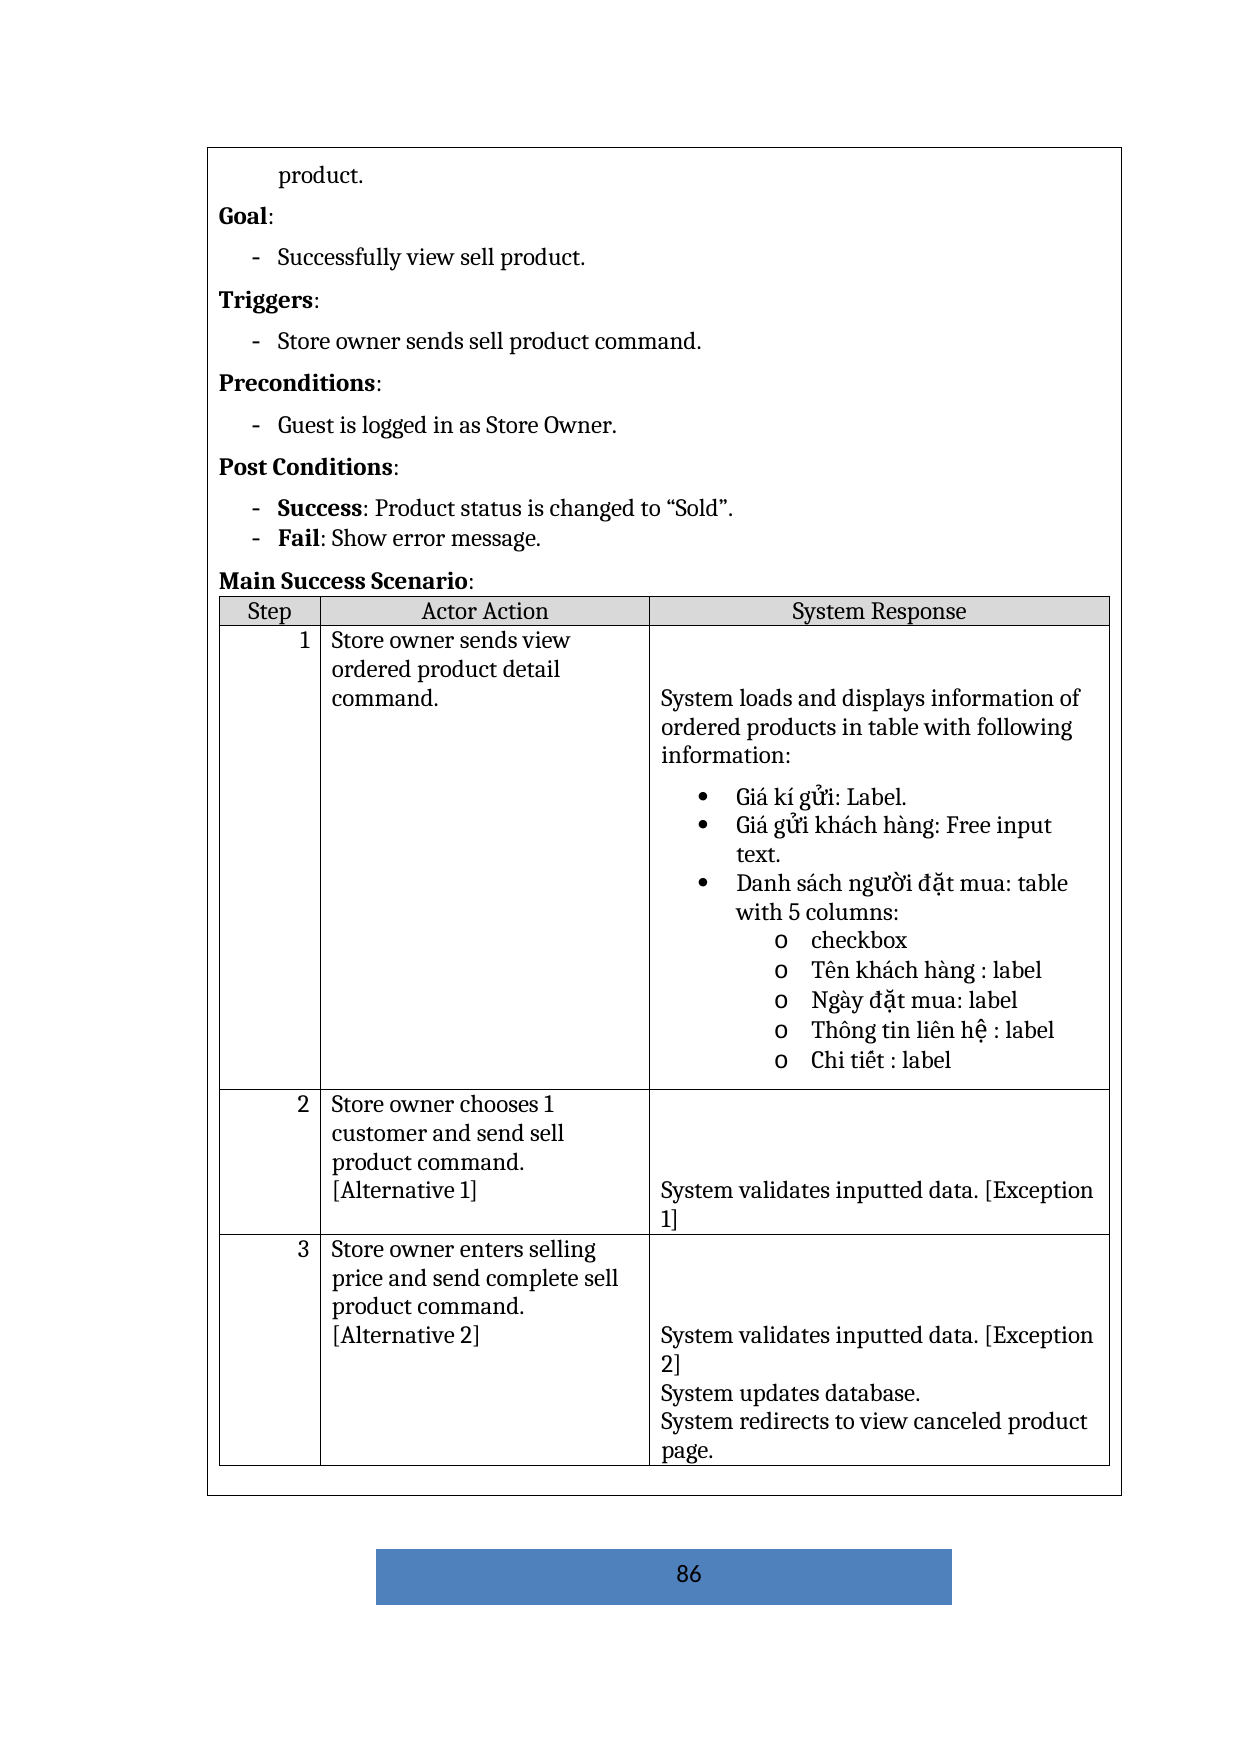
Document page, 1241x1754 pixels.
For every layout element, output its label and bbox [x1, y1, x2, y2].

table_cell [208, 148, 1121, 1494]
